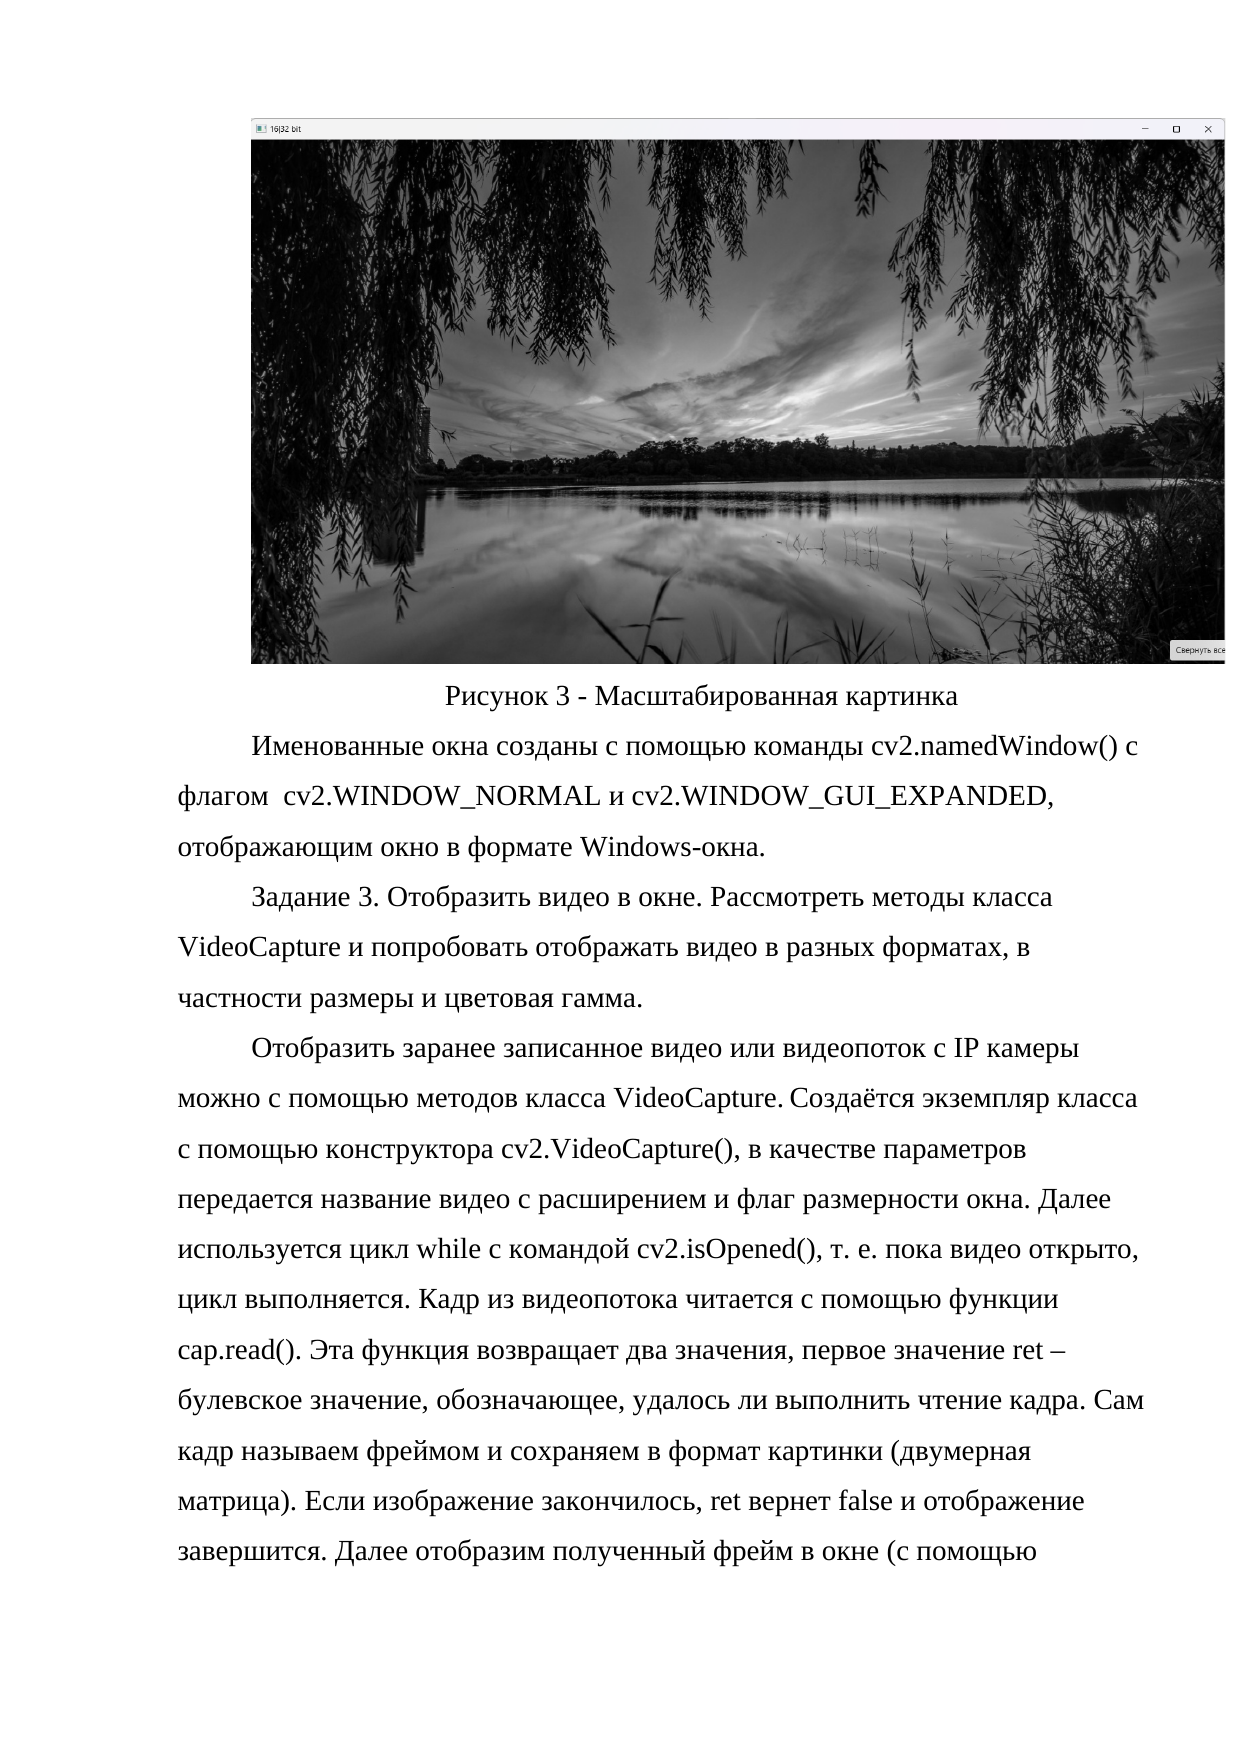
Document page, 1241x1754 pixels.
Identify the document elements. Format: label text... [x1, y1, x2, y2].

picture [251, 118, 1226, 664]
text Рисунок 3 - Масштабированная картинка [177, 678, 1152, 711]
text Задание 3. Отобразить видео в окне. Рассмотреть методы класса VideoCapture и попробовать отображать видео в разных форматах, в частности размеры и цветовая гамма. [177, 879, 1152, 1013]
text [177, 1030, 1152, 1567]
text Именованные окна созданы с помощью команды сv2.namedWindow() с флагом cv2.WINDOW_NORMAL и cv2.WINDOW_GUI_EXPANDED, отображающим окно в формате Windows-окна. [177, 728, 1152, 862]
